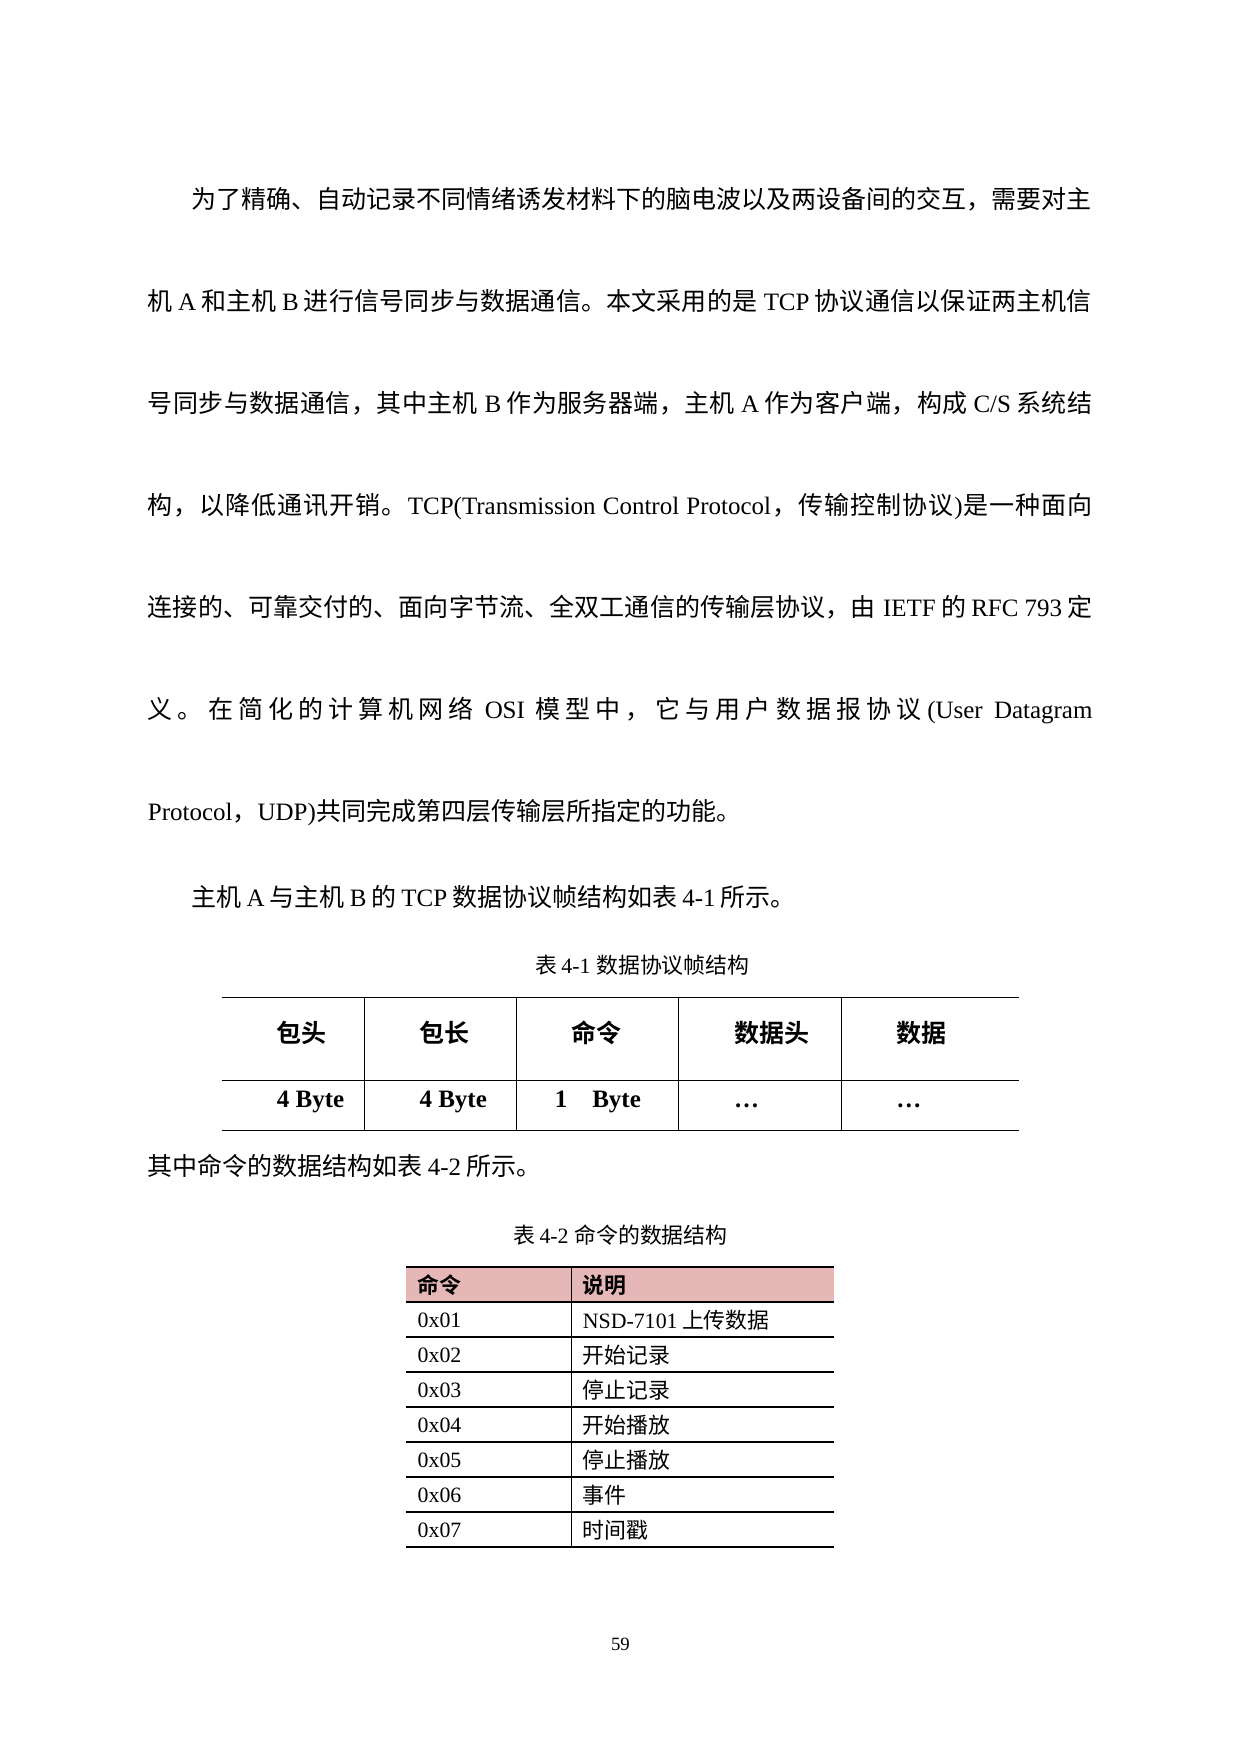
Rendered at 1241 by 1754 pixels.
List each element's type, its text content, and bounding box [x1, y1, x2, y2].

table_cell 开始记录 [572, 1338, 834, 1371]
text 主机A与主机B的TCP数据协议帧结构如表4-1所示。 [148, 861, 1092, 929]
table_cell … [679, 1081, 841, 1129]
table_cell 4 Byte [365, 1081, 516, 1129]
table_cell 0x06 [406, 1478, 571, 1511]
table_header 包头 [222, 998, 364, 1080]
table_header 数据头 [679, 998, 841, 1080]
table_cell 停止记录 [572, 1373, 834, 1406]
table_cell 4 Byte [222, 1081, 364, 1129]
table_cell NSD-7101上传数据 [572, 1303, 834, 1336]
table_cell 0x05 [406, 1443, 571, 1476]
table_cell 时间戳 [572, 1513, 834, 1546]
text 其中命令的数据结构如表4-2所示。 [148, 1131, 1092, 1198]
table_cell 开始播放 [572, 1408, 834, 1441]
table_header 数据 [842, 998, 1018, 1080]
table_cell 0x01 [406, 1303, 571, 1336]
table_header 说明 [572, 1268, 834, 1301]
text 表4-2 命令的数据结构 [148, 1217, 1092, 1251]
table_cell 停止播放 [572, 1443, 834, 1476]
table_cell 事件 [572, 1478, 834, 1511]
table_header 命令 [406, 1268, 571, 1301]
table_header 包长 [365, 998, 516, 1080]
table_cell 0x02 [406, 1338, 571, 1371]
table_cell … [842, 1081, 1018, 1129]
table_cell 0x07 [406, 1513, 571, 1546]
table_header 命令 [517, 998, 678, 1080]
table_cell 0x03 [406, 1373, 571, 1406]
table_cell 0x04 [406, 1408, 571, 1441]
text 表4-1 数据协议帧结构 [148, 947, 1092, 981]
text 为了精确、自动记录不同情绪诱发材料下的脑电波以及两设备间的交互，需要对主机A和主机B进行信号同步与数据通信。本文采用的是TCP协议通信以保证两主机信号同步与数据通信，其中主机B作为服务器端，主机A作为客户端，构成C/S系统结构，以降低通讯开销。TCP(Transmission Control Protocol，传输控制协议)是一种面向连接的、可靠交付的、面向字节流、全双工通信的传输层协议，由IETF的RFC 793定义。在简化的计算机网络OSI模型中，它与用户数据报协议(User Datagram Protocol，UDP)共同完成第四层传输层所指定的功能。 [148, 164, 1092, 843]
table_cell Byte [517, 1081, 678, 1129]
